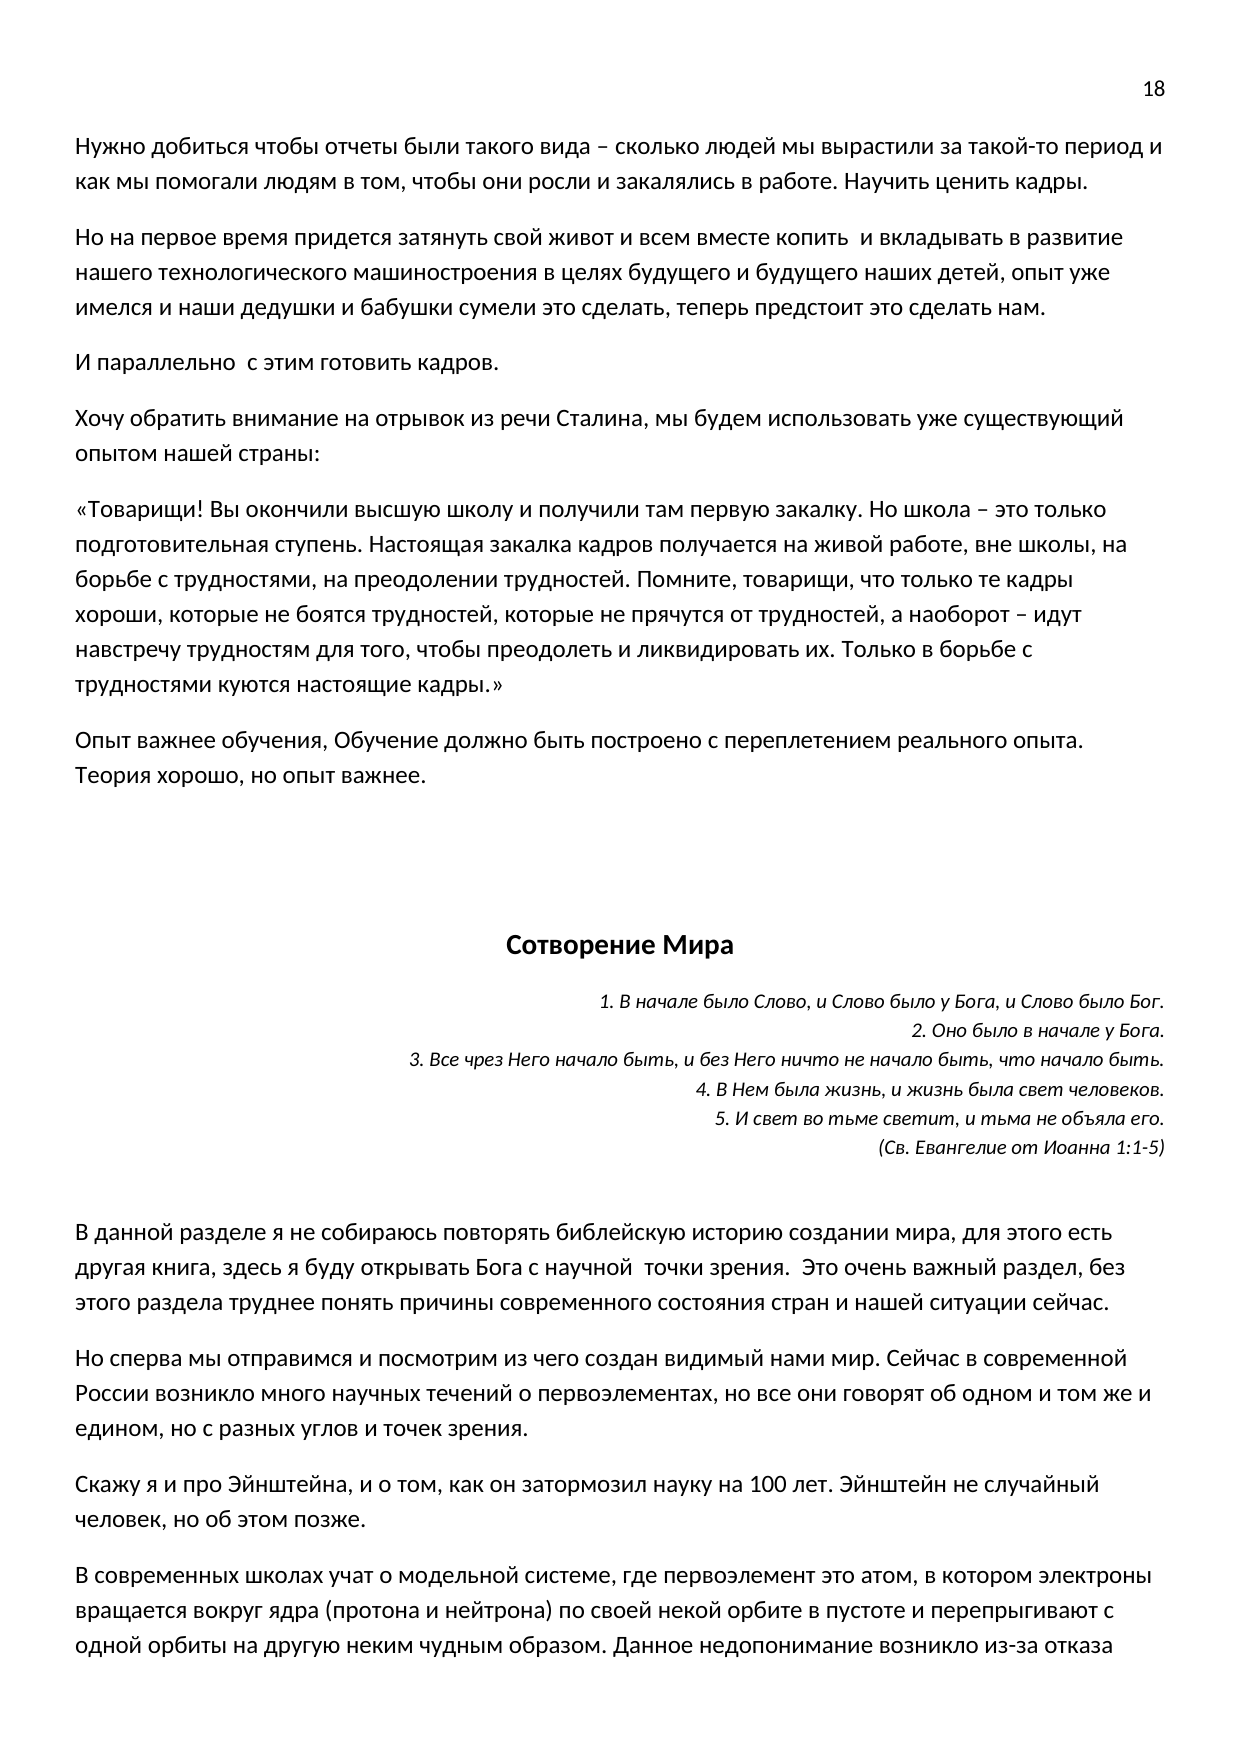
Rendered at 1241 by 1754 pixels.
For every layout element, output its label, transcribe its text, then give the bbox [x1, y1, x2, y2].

text Нужно добиться чтобы отчеты были такого вида – сколько людей мы вырастили за такой-то период и как мы помогали людям в том, чтобы они росли и закалялись в работе. Научить ценить кадры. [75, 130, 1165, 195]
text И параллельно с этим готовить кадров. [75, 346, 1165, 377]
text Хочу обратить внимание на отрывок из речи Сталина, мы будем использовать уже существующий опытом нашей страны: [75, 402, 1165, 468]
text Скажу я и про Эйнштейна, и о том, как он затормозил науку на 100 лет. Эйнштейн не случайный человек, но об этом позже. [75, 1468, 1165, 1533]
text Но сперва мы отправимся и посмотрим из чего создан видимый нами мир. Сейчас в современной России возникло много научных течений о первоэлементах, но все они говорят об одном и том же и едином, но с разных углов и точек зрения. [75, 1342, 1165, 1443]
text 3. Все чрез Него начало быть, и без Него ничто не начало быть, что начало быть. [75, 1047, 1165, 1072]
text В данной разделе я не собираюсь повторять библейскую историю создании мира, для этого есть другая книга, здесь я буду открывать Бога с научной точки зрения. Это очень важный раздел, без этого раздела труднее понять причины современного состояния стран и нашей ситуации сейчас. [75, 1216, 1165, 1317]
text 1. В начале было Слово, и Слово было у Бога, и Слово было Бог. [75, 988, 1165, 1014]
text 2. Оно было в начале у Бога. [75, 1017, 1165, 1043]
text 4. В Нем была жизнь, и жизнь была свет человеков. [75, 1076, 1165, 1101]
text Опыт важнее обучения, Обучение должно быть построено с переплетением реального опыта. Теория хорошо, но опыт важнее. [75, 724, 1165, 789]
text Сотворение Мира [75, 926, 1165, 962]
text (Св. Евангелие от Иоанна 1:1-5) [75, 1134, 1165, 1159]
text Но на первое время придется затянуть свой живот и всем вместе копить и вкладывать в развитие нашего технологического машиностроения в целях будущего и будущего наших детей, опыт уже имелся и наши дедушки и бабушки сумели это сделать, теперь предстоит это сделать нам. [75, 221, 1165, 321]
text 5. И свет во тьме светит, и тьма не объяла его. [75, 1105, 1165, 1130]
text «Товарищи! Вы окончили высшую школу и получили там первую закалку. Но школа – это только подготовительная ступень. Настоящая закалка кадров получается на живой работе, вне школы, на борьбе с трудностями, на преодолении трудностей. Помните, товарищи, что только те кадры хороши, которые не боятся трудностей, которые не прячутся от трудностей, а наоборот – идут навстречу трудностям для того, чтобы преодолеть и ликвидировать их. Только в борьбе с трудностями куются настоящие кадры.» [75, 493, 1165, 699]
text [75, 1559, 1165, 1659]
